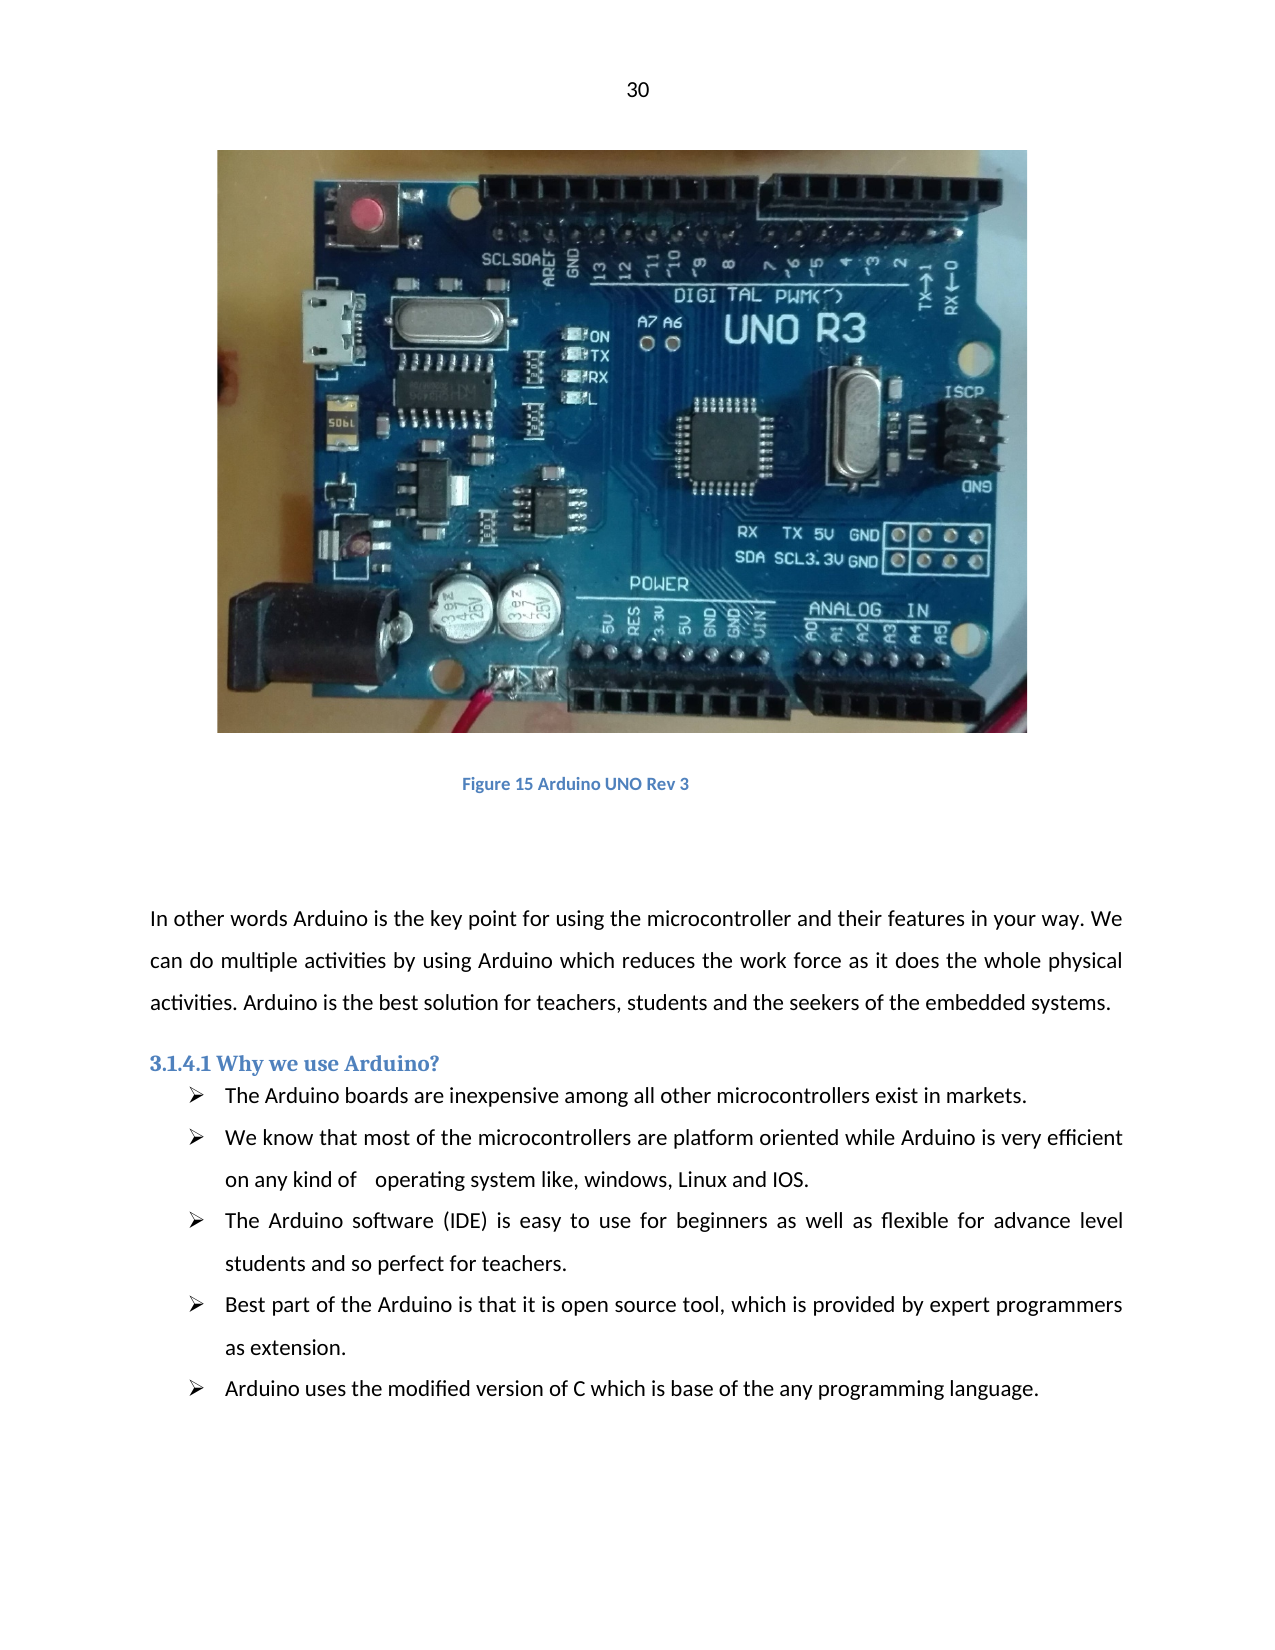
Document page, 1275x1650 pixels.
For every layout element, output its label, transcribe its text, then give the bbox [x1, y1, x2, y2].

list We know that most of the microcontrollers are platform oriented while Arduino is very efficient on any kind of operating system like, windows, Linux and IOS. [187, 1123, 1125, 1193]
text In other words Arduino is the key point for using the microcontroller and their features in your way. We can do multiple activities by using Arduino which reduces the work force as it does the whole physical activities. Arduino is the best solution for teachers, students and the seekers of the embedded systems. [150, 904, 1125, 1016]
list Best part of the Arduino is that it is open source tool, which is provided by expert programmers as extension. [187, 1291, 1125, 1361]
list The Arduino boards are inexpensive among all other microcontrollers exist in markets. [187, 1081, 1125, 1109]
list The Arduino software (IDE) is easy to use for beginners as well as flexible for advance level students and so perfect for teachers. [187, 1207, 1125, 1277]
list Arduino uses the modified version of C which is base of the any programming language. [187, 1374, 1125, 1403]
picture [217, 150, 1028, 733]
subtitle 3.1.4.1 Why we use Arduino? [150, 1051, 1125, 1077]
